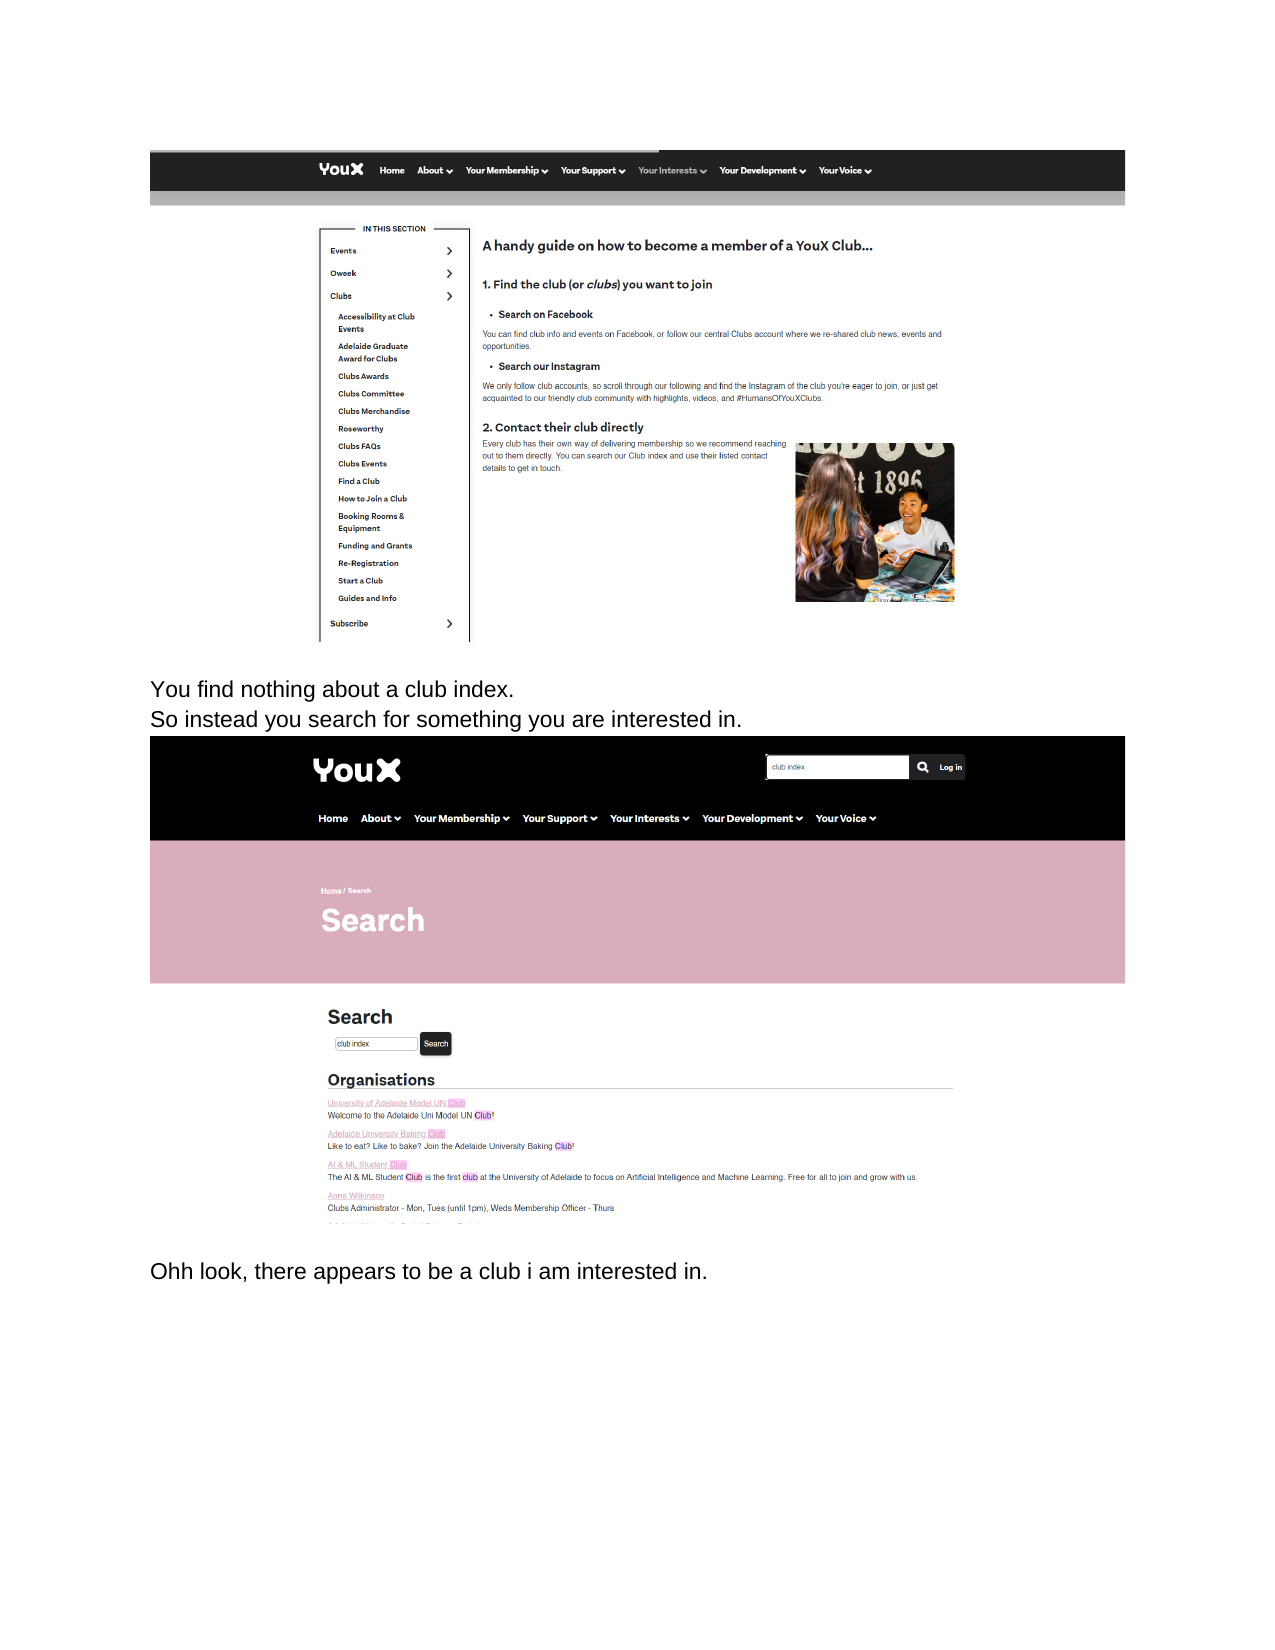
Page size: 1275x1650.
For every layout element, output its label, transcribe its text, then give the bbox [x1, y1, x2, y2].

picture [150, 150, 1125, 642]
text Ohh look, there appears to be a club i am interested in. [150, 1258, 1125, 1284]
text So instead you search for something you are interested in. [150, 706, 1125, 732]
text You find nothing about a club index. [150, 646, 1125, 702]
picture [150, 736, 1125, 1224]
